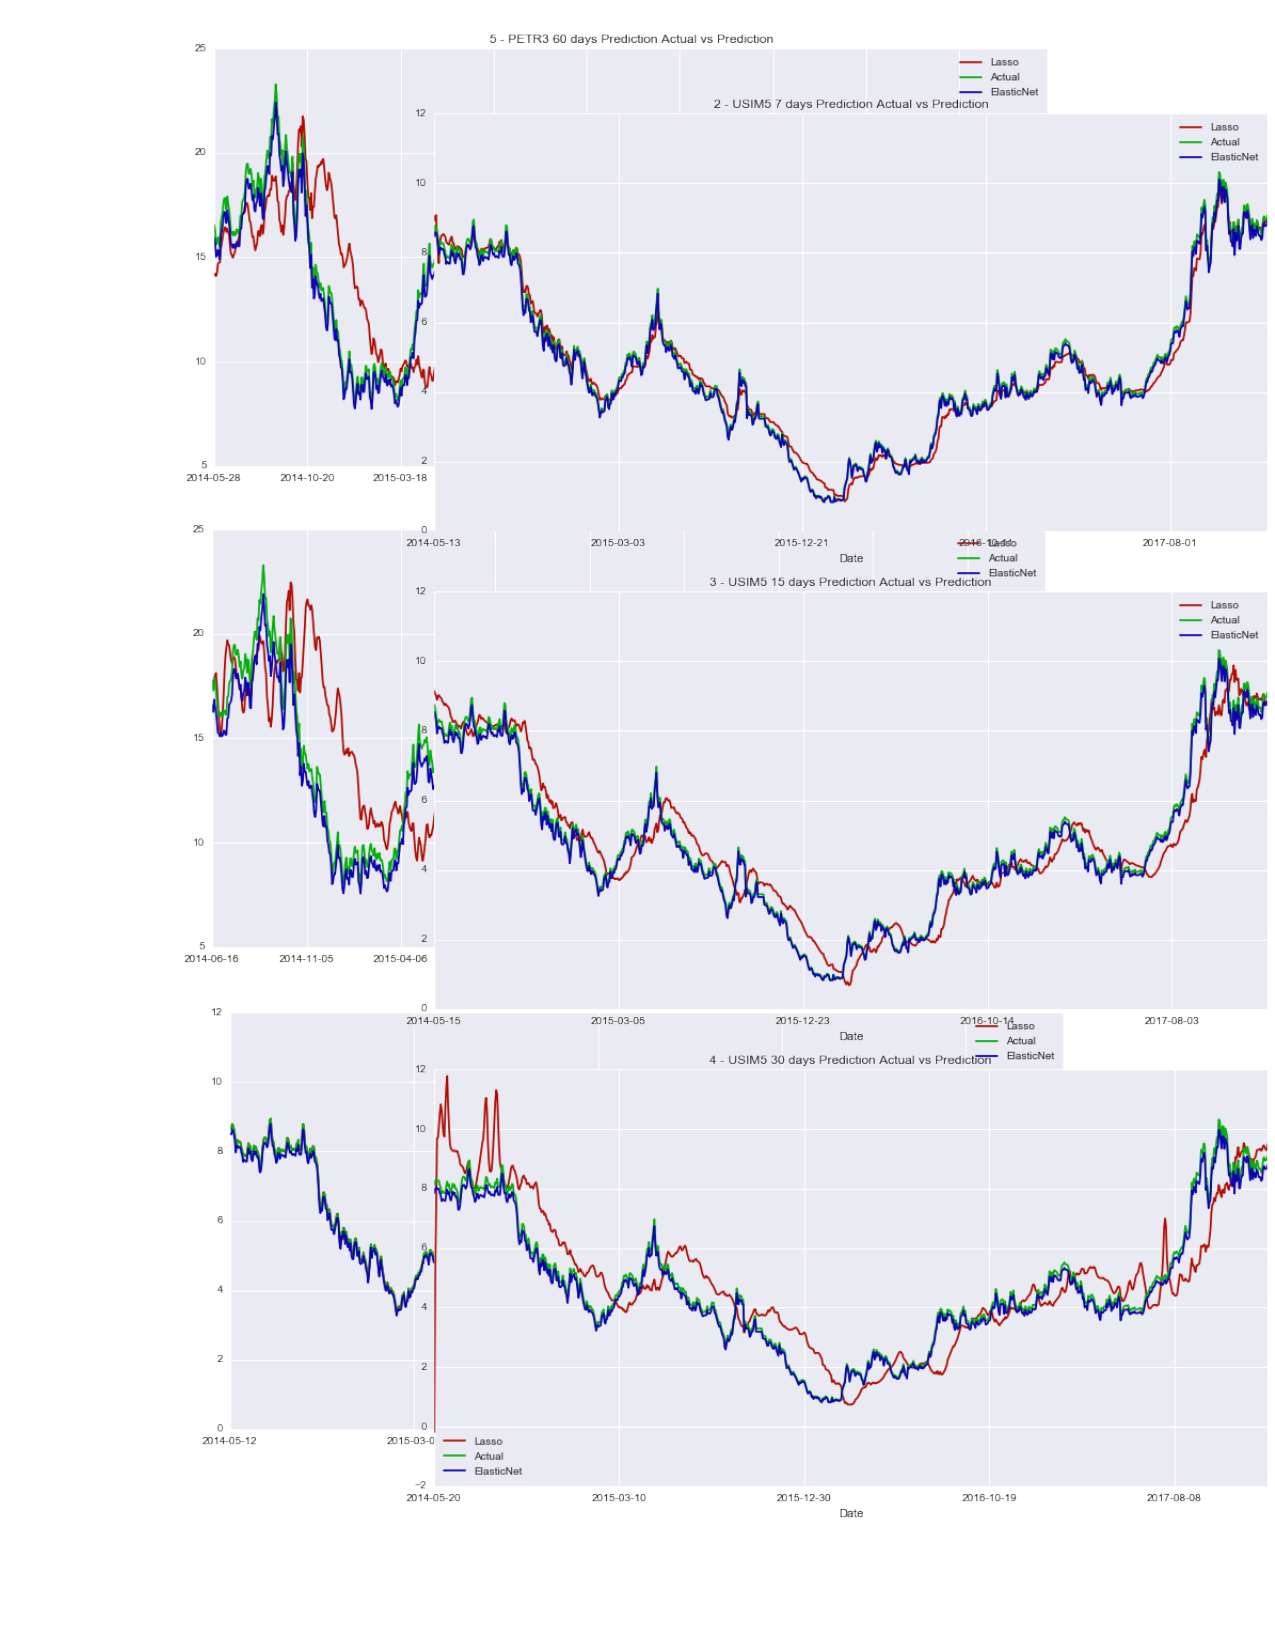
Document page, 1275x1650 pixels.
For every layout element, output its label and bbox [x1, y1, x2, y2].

picture [177, 27, 1275, 1527]
